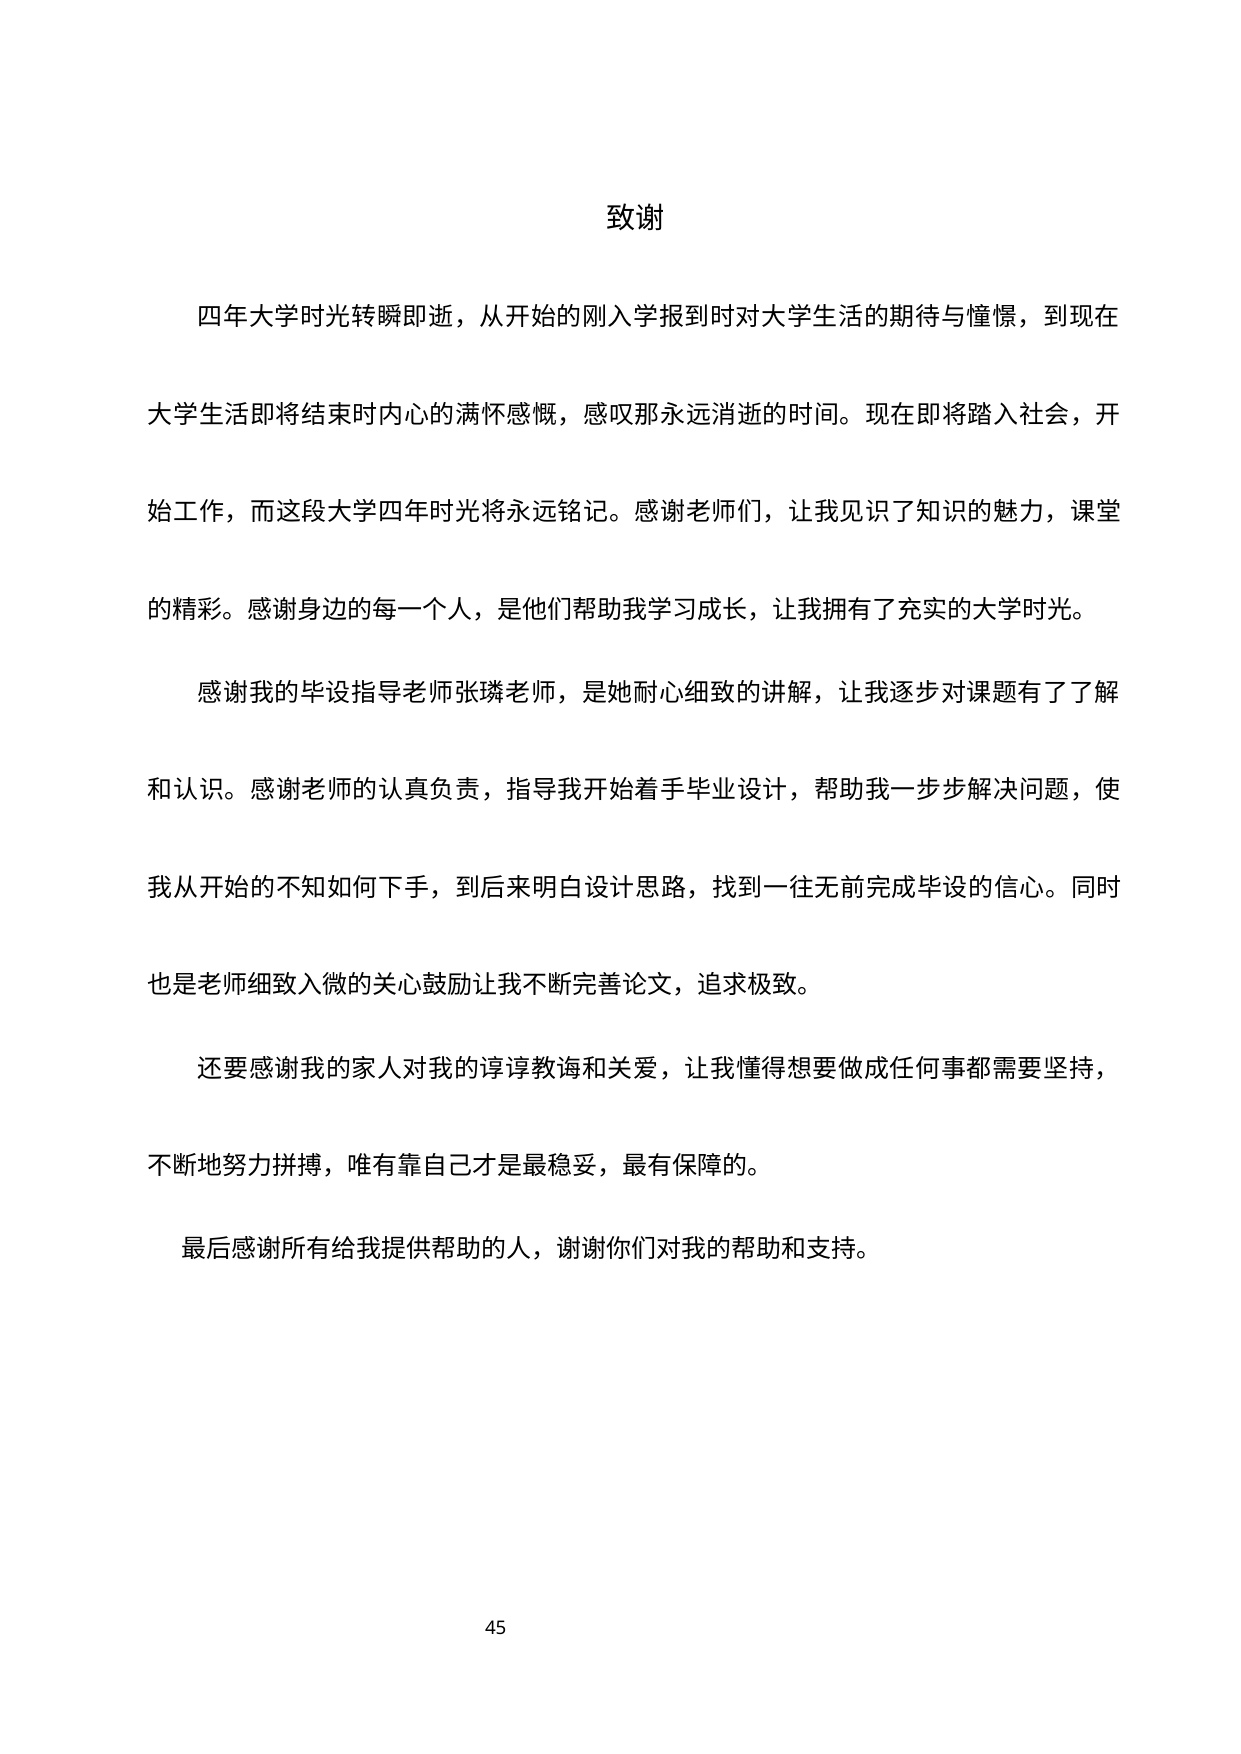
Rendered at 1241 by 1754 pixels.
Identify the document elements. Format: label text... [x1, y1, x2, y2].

subtitle 致谢 [148, 183, 1122, 248]
text 还要感谢我的家人对我的谆谆教诲和关爱，让我懂得想要做成任何事都需要坚持，不断地努力拼搏，唯有靠自己才是最稳妥，最有保障的。 [148, 1034, 1122, 1196]
text 四年大学时光转瞬即逝，从开始的刚入学报到时对大学生活的期待与憧憬，到现在大学生活即将结束时内心的满怀感慨，感叹那永远消逝的时间。现在即将踏入社会，开始工作，而这段大学四年时光将永远铭记。感谢老师们，让我见识了知识的魅力，课堂的精彩。感谢身边的每一个人，是他们帮助我学习成长，让我拥有了充实的大学时光。 [148, 282, 1122, 640]
text 感谢我的毕设指导老师张璘老师，是她耐心细致的讲解，让我逐步对课题有了了解和认识。感谢老师的认真负责，指导我开始着手毕业设计，帮助我一步步解决问题，使我从开始的不知如何下手，到后来明白设计思路，找到一往无前完成毕设的信心。同时也是老师细致入微的关心鼓励让我不断完善论文，追求极致。 [148, 658, 1122, 1016]
text 最后感谢所有给我提供帮助的人，谢谢你们对我的帮助和支持。 [148, 1214, 1122, 1279]
